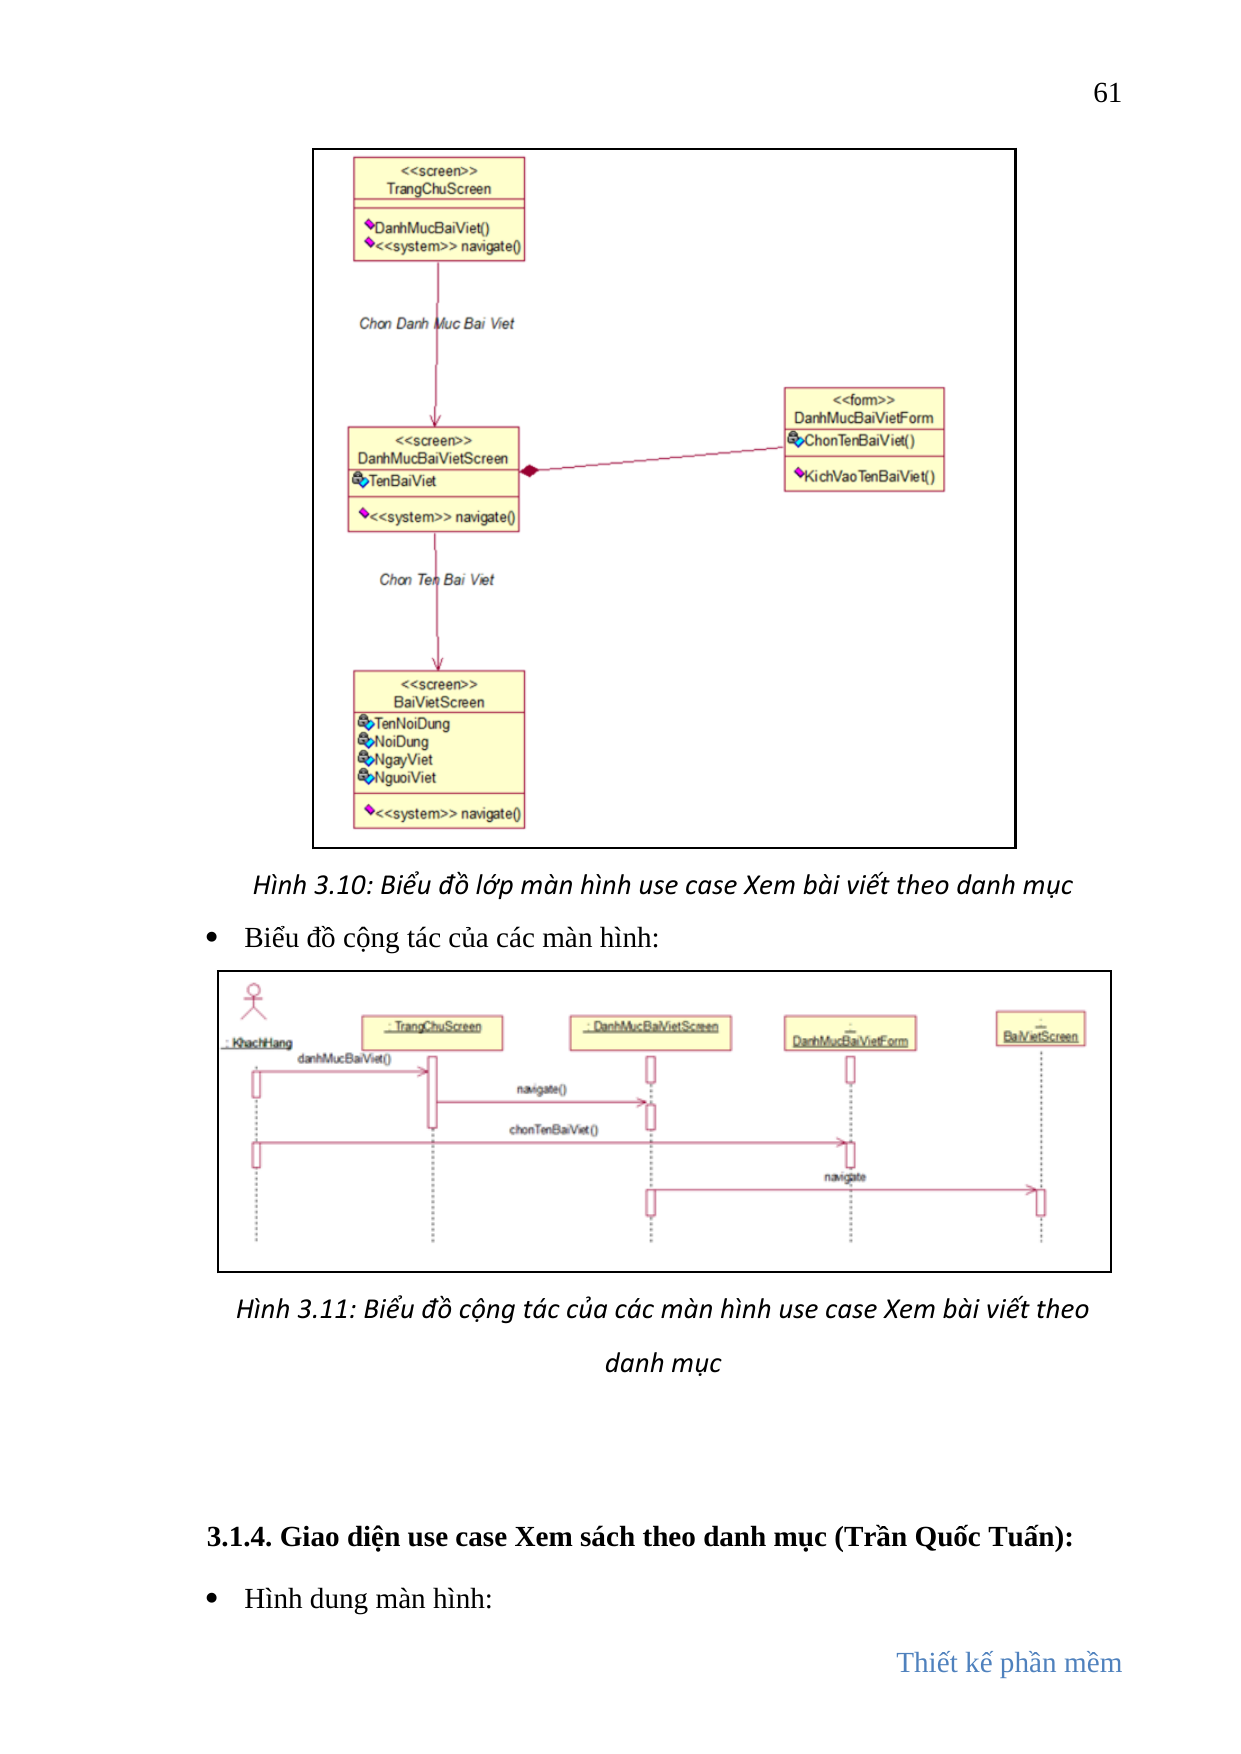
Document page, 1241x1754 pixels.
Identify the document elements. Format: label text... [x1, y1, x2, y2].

picture [314, 150, 1014, 847]
list Biểu đồ cộng tác của các màn hình: [207, 920, 1122, 953]
picture [219, 972, 1110, 1271]
subtitle 3.1.4. Giao diện use case Xem sách theo danh mục (Trần Quốc Tuấn): [207, 1519, 1122, 1552]
subtitle Hình 3.10: Biểu đồ lớp màn hình use case Xem bài viết theo danh mục [207, 866, 1122, 902]
list Hình dung màn hình: [207, 1581, 1122, 1615]
subtitle Hình 3.11: Biểu đồ cộng tác của các màn hình use case Xem bài viết theo danh mục [207, 1290, 1122, 1379]
